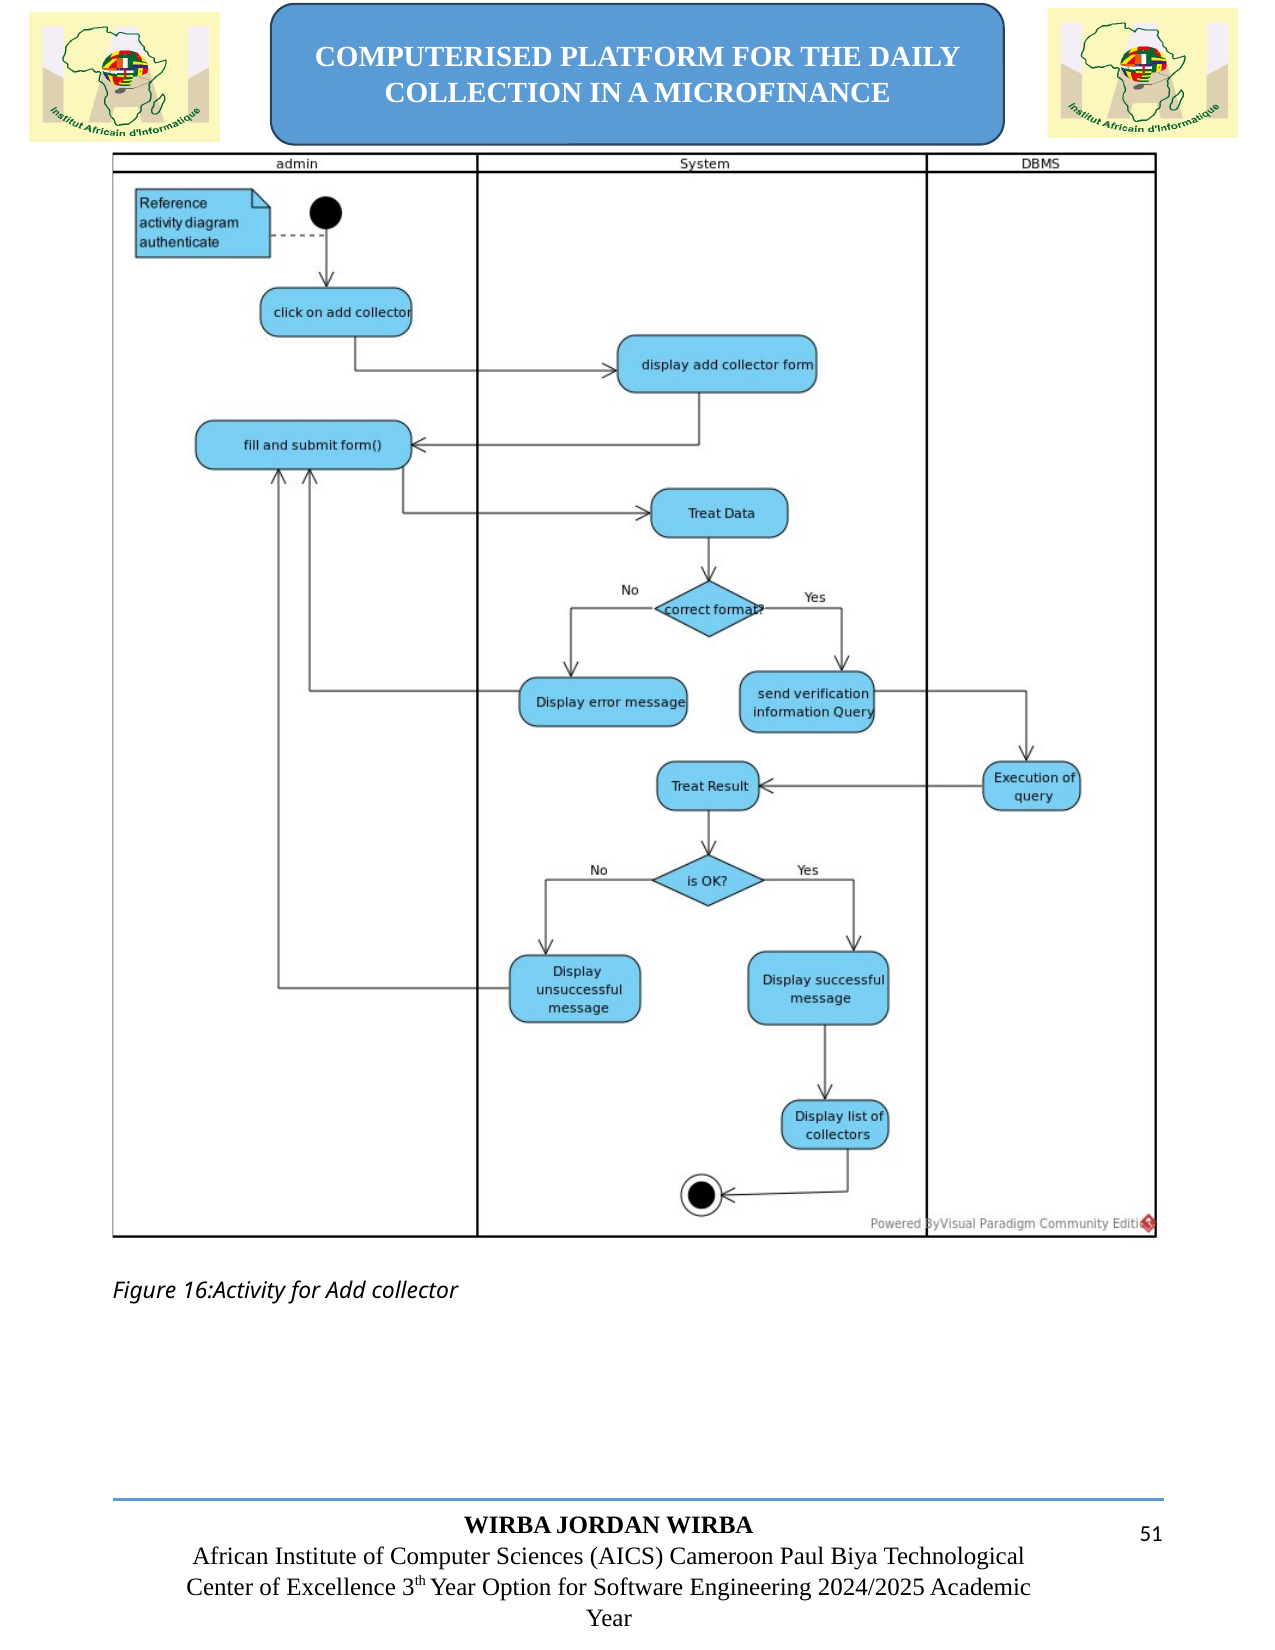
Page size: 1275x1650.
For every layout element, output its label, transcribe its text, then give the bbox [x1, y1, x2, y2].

picture [1047, 8, 1239, 138]
picture [29, 12, 220, 142]
picture [112, 150, 1163, 1244]
